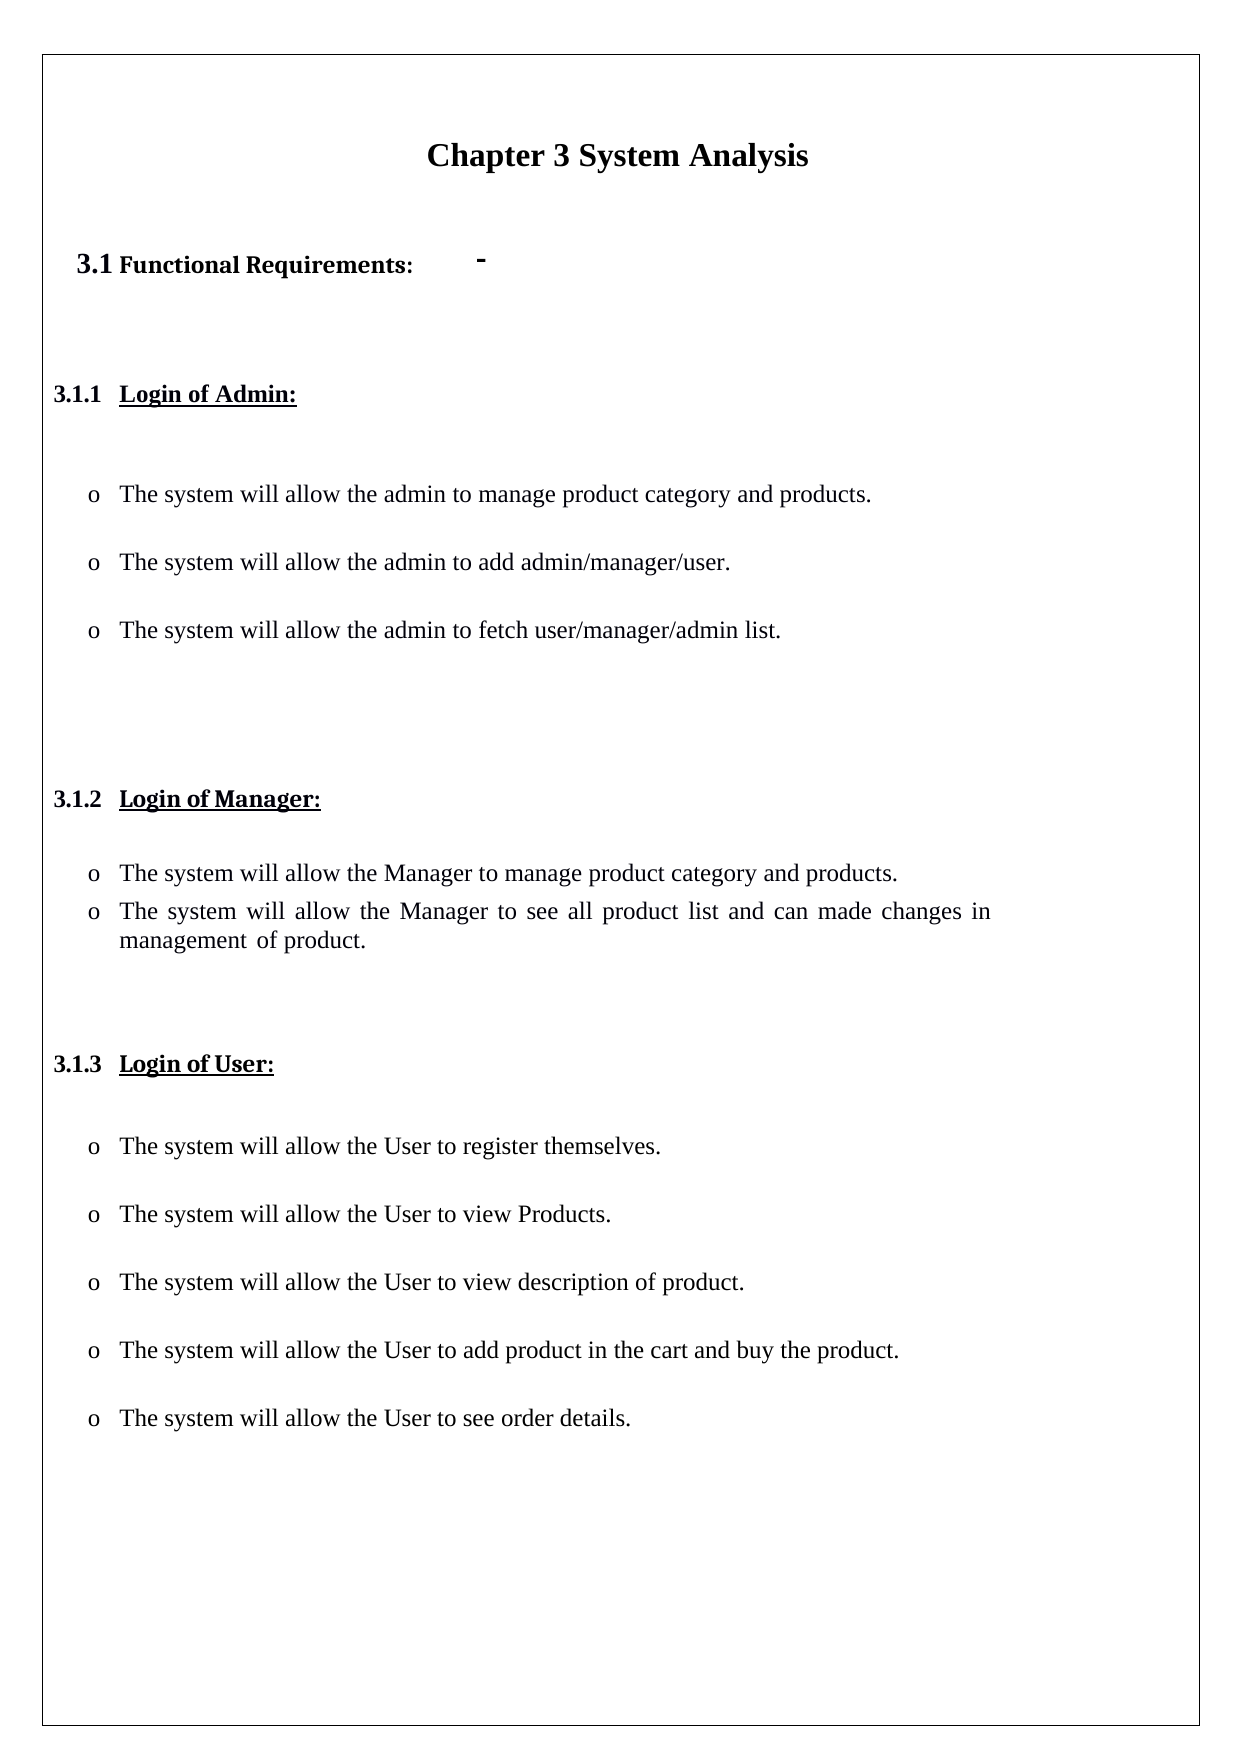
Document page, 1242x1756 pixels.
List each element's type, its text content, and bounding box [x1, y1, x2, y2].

list The system will allow the admin to add admin/manager/user. [88, 547, 1120, 576]
subtitle Login of User: [53, 1049, 1120, 1078]
list Login of Admin: [53, 379, 1120, 408]
list The system will allow the admin to fetch user/manager/admin list. [88, 615, 1120, 644]
list The system will allow the Manager to manage product category and products. [88, 858, 1120, 887]
list The system will allow the User to view Products. [88, 1199, 1120, 1228]
list The system will allow the admin to manage product category and products. [88, 479, 1120, 508]
list The system will allow the User to add product in the cart and buy the product. [88, 1335, 1120, 1364]
subtitle Login of Manager: [53, 784, 1120, 814]
subtitle Chapter 3 System Analysis [116, 135, 1120, 174]
list The system will allow the User to view description of product. [88, 1267, 1120, 1296]
subtitle Functional Requirements: [76, 246, 1120, 280]
list The system will allow the Manager to see all product list and can made changes in management of product. [88, 896, 1120, 954]
list The system will allow the User to see order details. [88, 1403, 1120, 1432]
list The system will allow the User to register themselves. [88, 1131, 1120, 1160]
